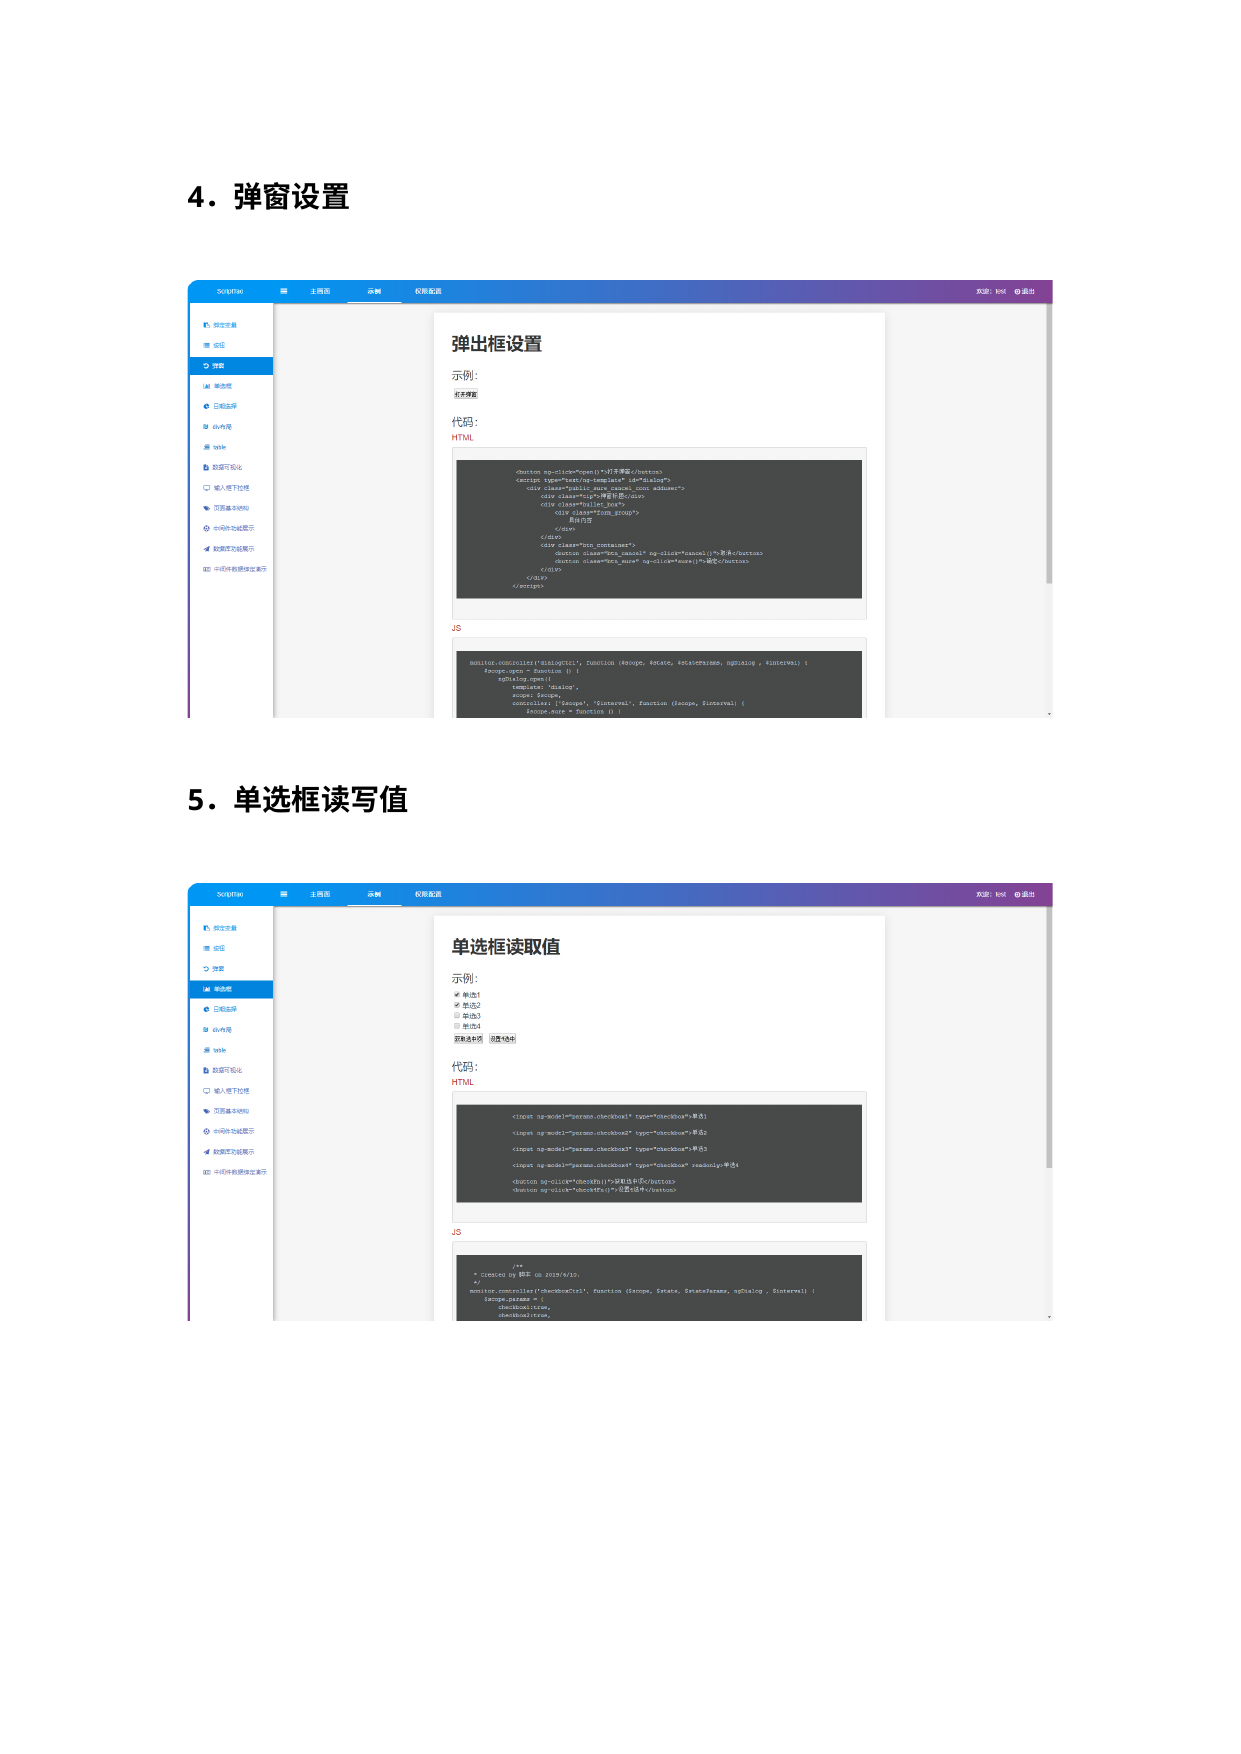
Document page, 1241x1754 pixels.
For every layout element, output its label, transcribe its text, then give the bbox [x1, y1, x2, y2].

subtitle 5．单选框读写值 [187, 765, 1053, 830]
picture [187, 883, 1053, 1321]
subtitle 4．弹窗设置 [187, 162, 1053, 227]
picture [187, 280, 1053, 718]
